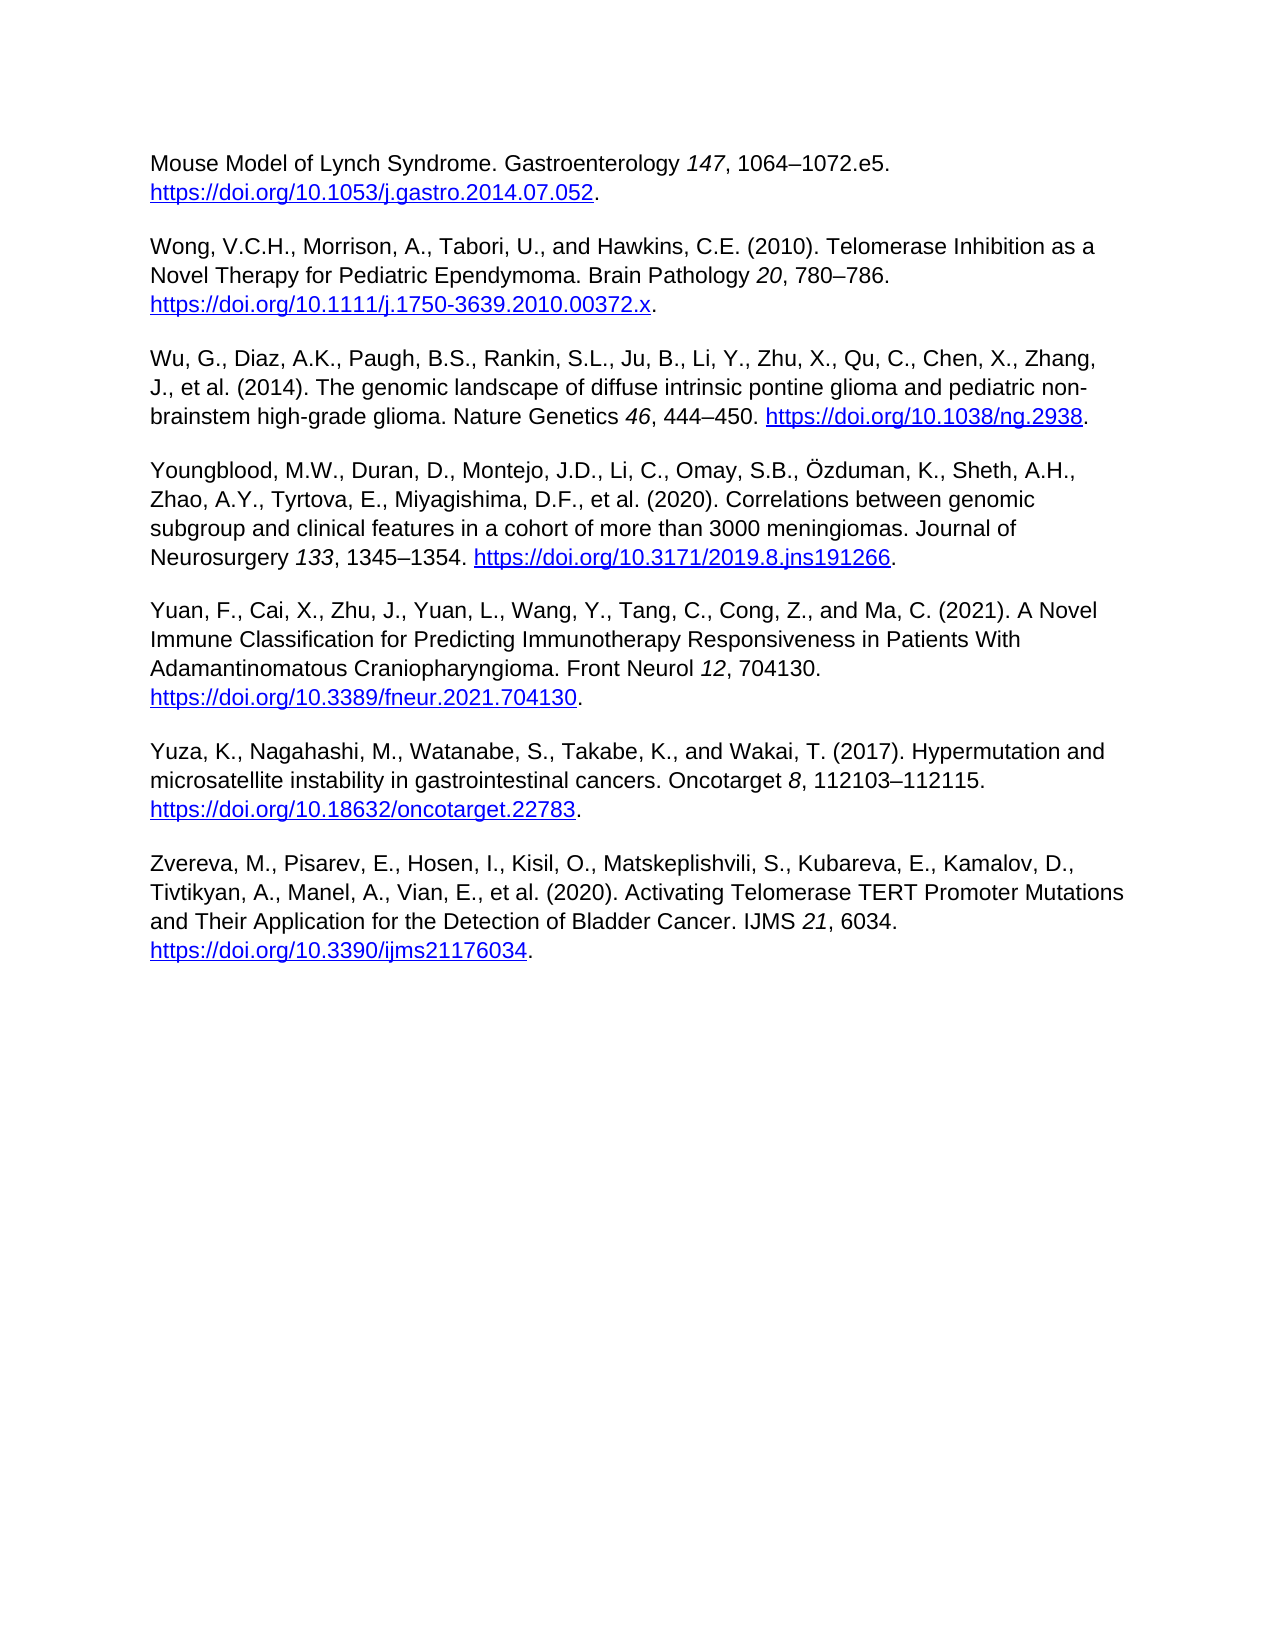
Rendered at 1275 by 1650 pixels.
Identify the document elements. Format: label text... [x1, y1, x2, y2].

text Yuan, F., Cai, X., Zhu, J., Yuan, L., Wang, Y., Tang, C., Cong, Z., and Ma, C. (2021). A Novel Immune Classification for Predicting Immunotherapy Responsiveness in Patients With Adamantinomatous Craniopharyngioma. Front Neurol 12, 704130. https://doi.org/10.3389/fneur.2021.704130. [150, 597, 1125, 711]
text Wong, V.C.H., Morrison, A., Tabori, U., and Hawkins, C.E. (2010). Telomerase Inhibition as a Novel Therapy for Pediatric Ependymoma. Brain Pathology 20, 780–786. https://doi.org/10.1111/j.1750-3639.2010.00372.x. [150, 233, 1125, 317]
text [150, 150, 1125, 205]
text Wu, G., Diaz, A.K., Paugh, B.S., Rankin, S.L., Ju, B., Li, Y., Zhu, X., Qu, C., Chen, X., Zhang, J., et al. (2014). The genomic landscape of diffuse intrinsic pontine glioma and pediatric non-brainstem high-grade glioma. Nature Genetics 46, 444–450. https://doi.org/10.1038/ng.2938. [150, 345, 1125, 429]
text Zvereva, M., Pisarev, E., Hosen, I., Kisil, O., Matskeplishvili, S., Kubareva, E., Kamalov, D., Tivtikyan, A., Manel, A., Vian, E., et al. (2020). Activating Telomerase TERT Promoter Mutations and Their Application for the Detection of Bladder Cancer. IJMS 21, 6034. https://doi.org/10.3390/ijms21176034. [150, 850, 1125, 963]
text Yuza, K., Nagahashi, M., Watanabe, S., Takabe, K., and Wakai, T. (2017). Hypermutation and microsatellite instability in gastrointestinal cancers. Oncotarget 8, 112103–112115. https://doi.org/10.18632/oncotarget.22783. [150, 738, 1125, 823]
text Youngblood, M.W., Duran, D., Montejo, J.D., Li, C., Omay, S.B., Özduman, K., Sheth, A.H., Zhao, A.Y., Tyrtova, E., Miyagishima, D.F., et al. (2020). Correlations between genomic subgroup and clinical features in a cohort of more than 3000 meningiomas. Journal of Neurosurgery 133, 1345–1354. https://doi.org/10.3171/2019.8.jns191266. [150, 457, 1125, 570]
